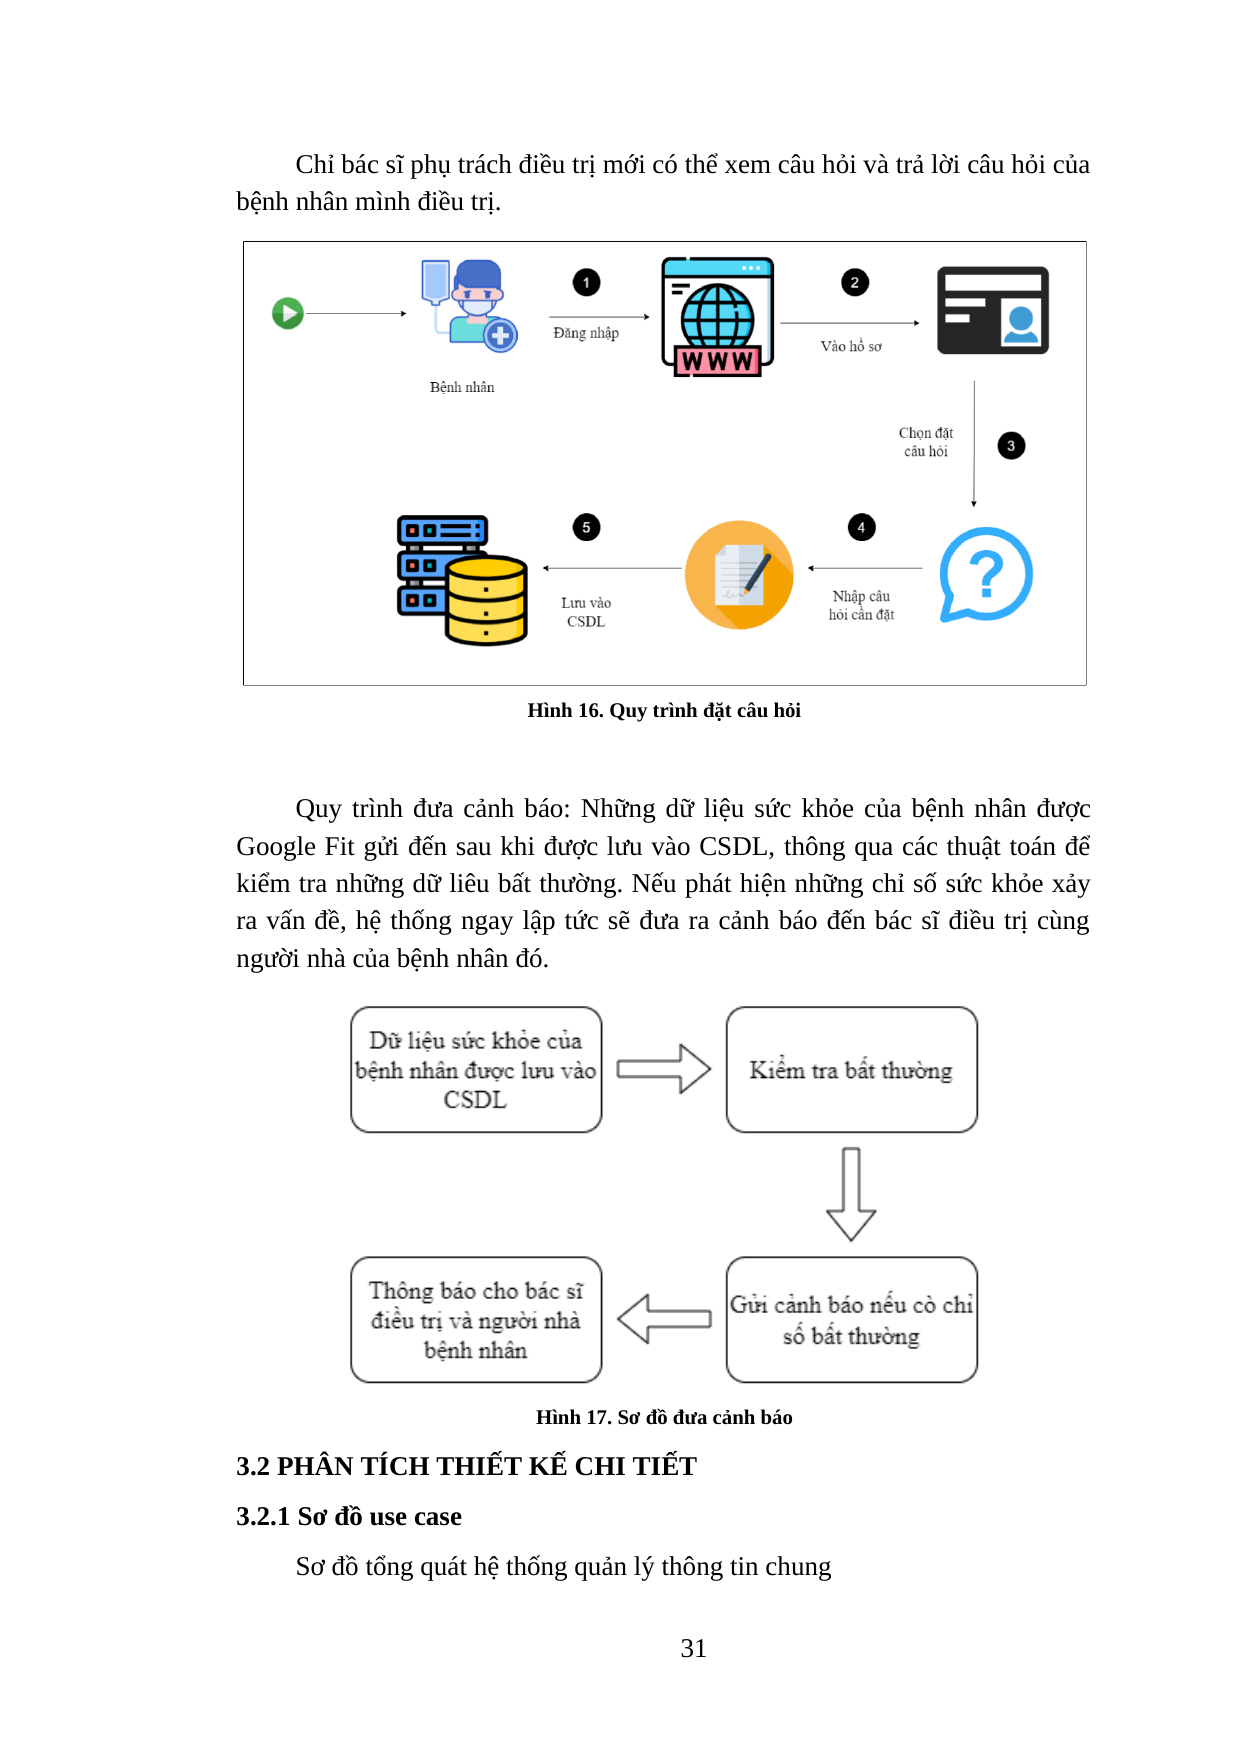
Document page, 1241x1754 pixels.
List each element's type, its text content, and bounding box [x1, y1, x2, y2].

text Hình 17. Sơ đồ đưa cảnh báo [236, 1405, 1092, 1429]
subtitle Phân tích thiết kế chi tiết [236, 1450, 1092, 1481]
text Quy trình đưa cảnh báo: Những dữ liệu sức khỏe của bệnh nhân được Google Fit gửi đến sau khi được lưu vào CSDL, thông qua các thuật toán để kiểm tra những dữ liêu bất thường. Nếu phát hiện những chỉ số sức khỏe xảy ra vấn đề, hệ thống ngay lập tức sẽ đưa ra cảnh báo đến bác sĩ điều trị cùng người nhà của bệnh nhân đó. [236, 792, 1092, 973]
subtitle Sơ đồ use case [236, 1500, 1092, 1531]
text Sơ đồ tổng quát hệ thống quản lý thông tin chung [236, 1549, 1092, 1581]
text Chỉ bác sĩ phụ trách điều trị mới có thể xem câu hỏi và trả lời câu hỏi của bệnh nhân mình điều trị. [236, 148, 1092, 216]
picture [335, 991, 994, 1399]
text Hình 16. Quy trình đặt câu hỏi [236, 698, 1092, 722]
picture [236, 234, 1093, 692]
